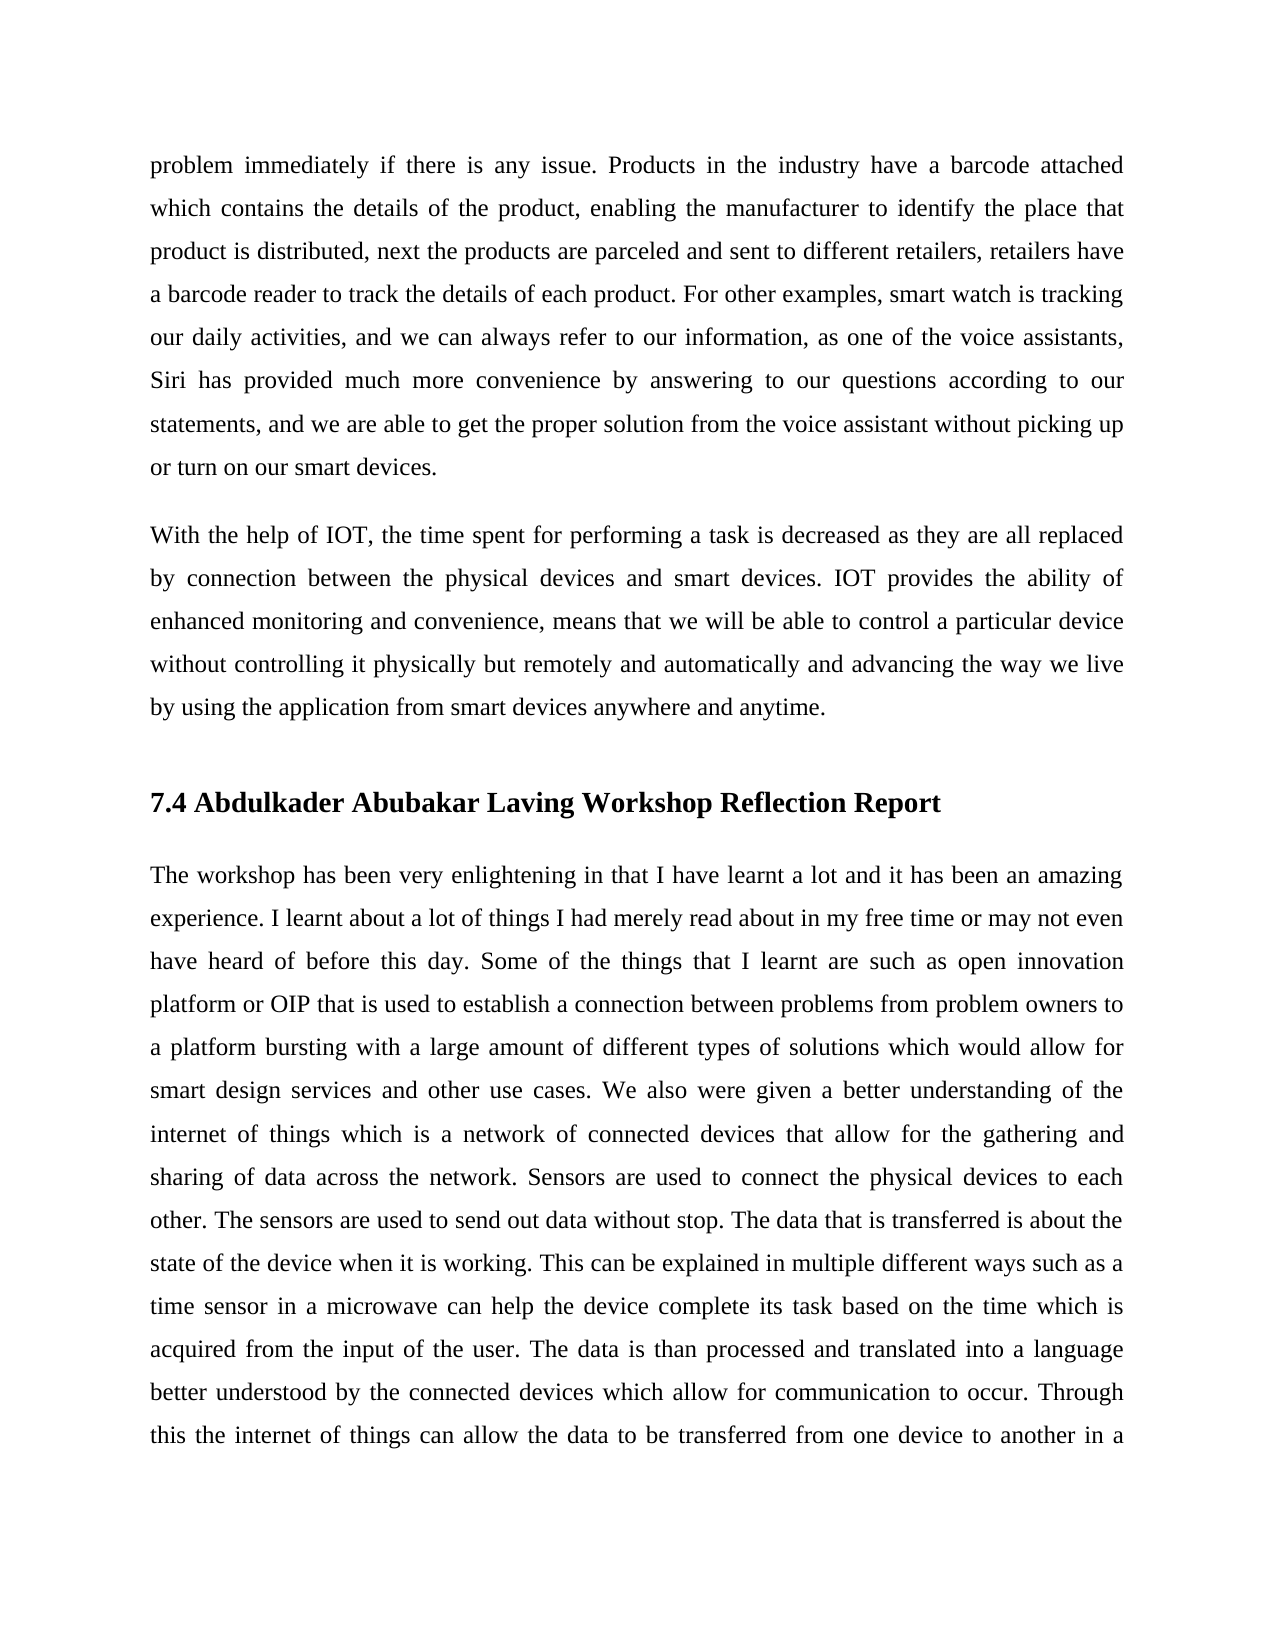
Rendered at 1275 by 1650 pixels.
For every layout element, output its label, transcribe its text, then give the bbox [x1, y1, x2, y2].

text With the help of IOT, the time spent for performing a task is decreased as they are all replaced by connection between the physical devices and smart devices. IOT provides the ability of enhanced monitoring and convenience, means that we will be able to control a particular device without controlling it physically but remotely and automatically and advancing the way we live by using the application from smart devices anywhere and anytime. [150, 520, 1125, 721]
subtitle 7.4 Abdulkader Abubakar Laving Workshop Reflection Report [150, 785, 1125, 818]
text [150, 150, 1125, 481]
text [150, 860, 1125, 1449]
